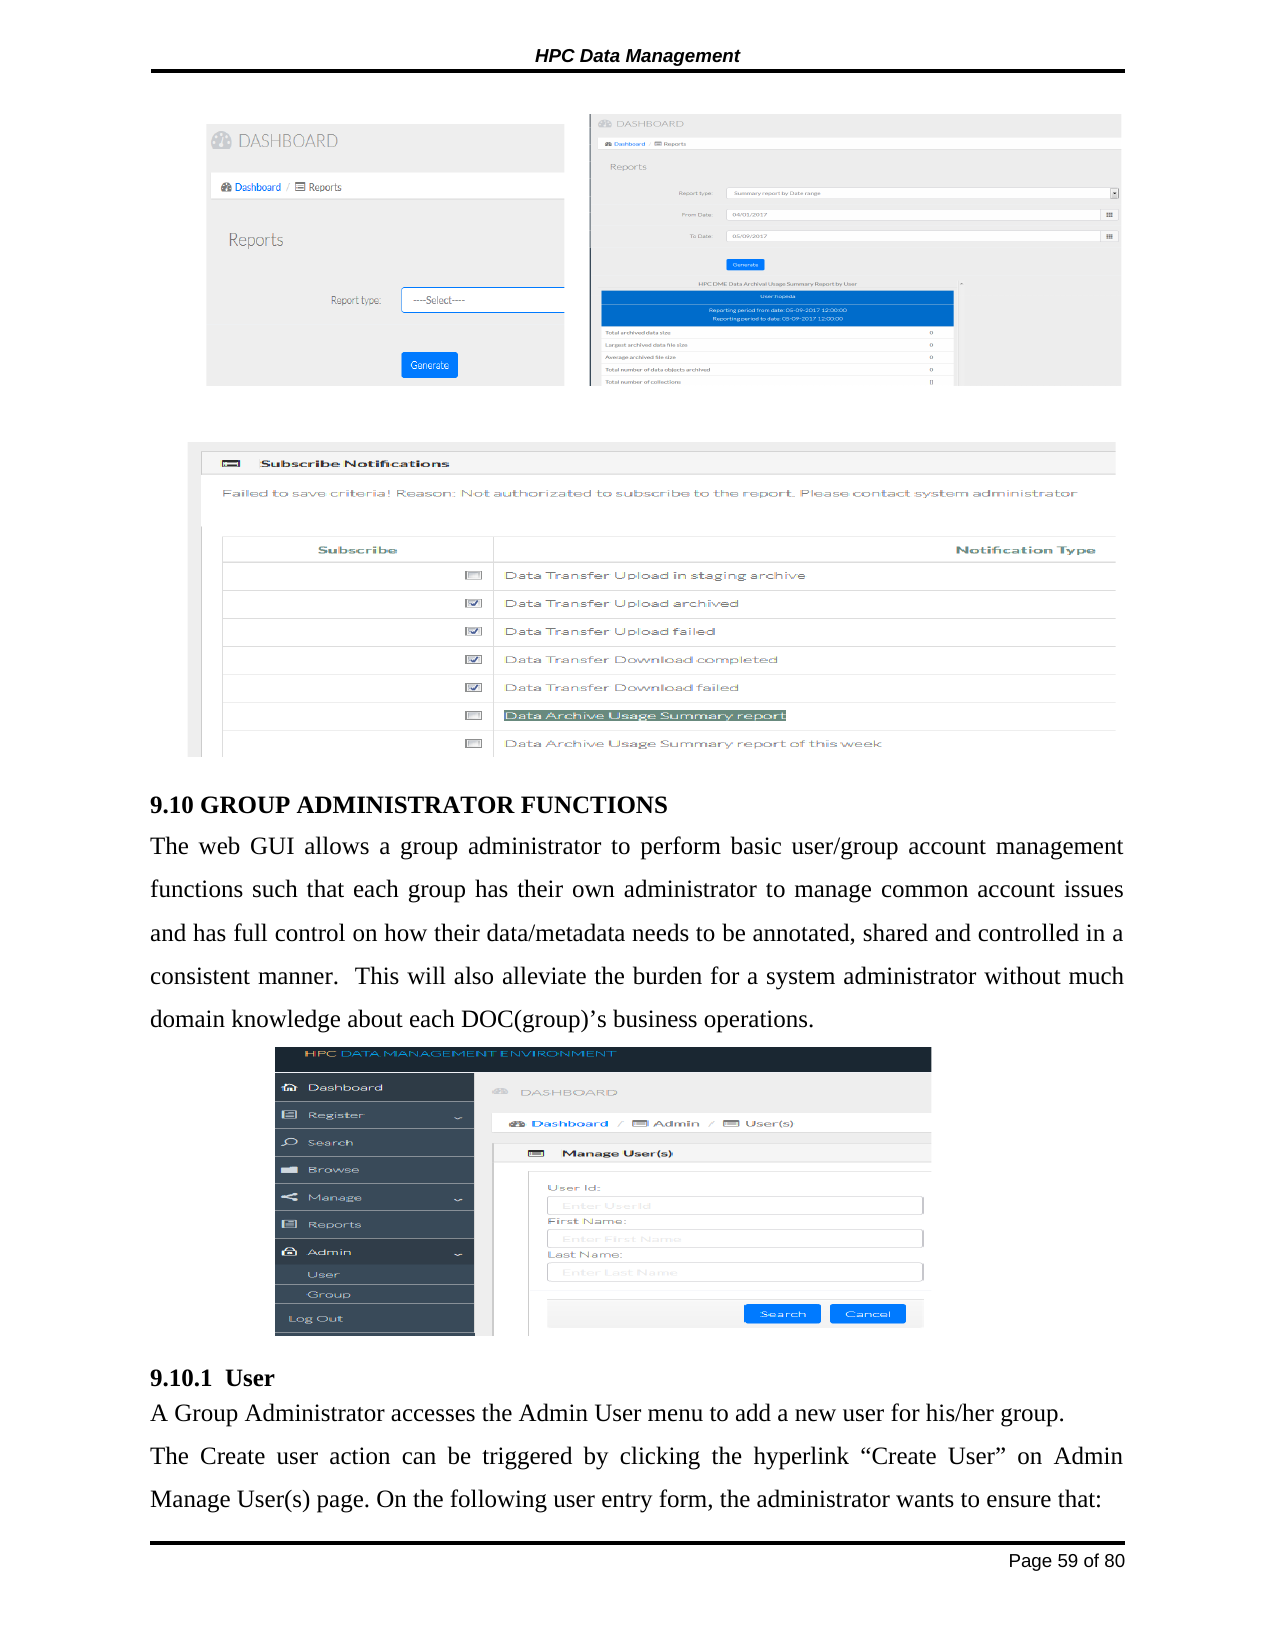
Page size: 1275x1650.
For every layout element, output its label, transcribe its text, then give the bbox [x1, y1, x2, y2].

text The Create user action can be triggered by clicking the hyperlink “Create User” on Admin Manage User(s) page. On the following user entry form, the administrator wants to ensure that: [150, 1441, 1125, 1513]
subtitle Group administrator functions [150, 790, 1125, 819]
picture [589, 114, 1122, 386]
picture [275, 1047, 932, 1336]
picture [206, 124, 565, 386]
text The web GUI allows a group administrator to perform basic user/group account management functions such that each group has their own administrator to manage common account issues and has full control on how their data/metadata needs to be annotated, shared and controlled in a consistent manner. This will also alleviate the burden for a system administrator without much domain knowledge about each DOC(group)’s business operations. [150, 831, 1125, 1033]
picture [187, 442, 1116, 757]
subtitle User [150, 1363, 1125, 1392]
text A Group Administrator accesses the Admin User menu to add a new user for his/her group. [150, 1398, 1125, 1427]
